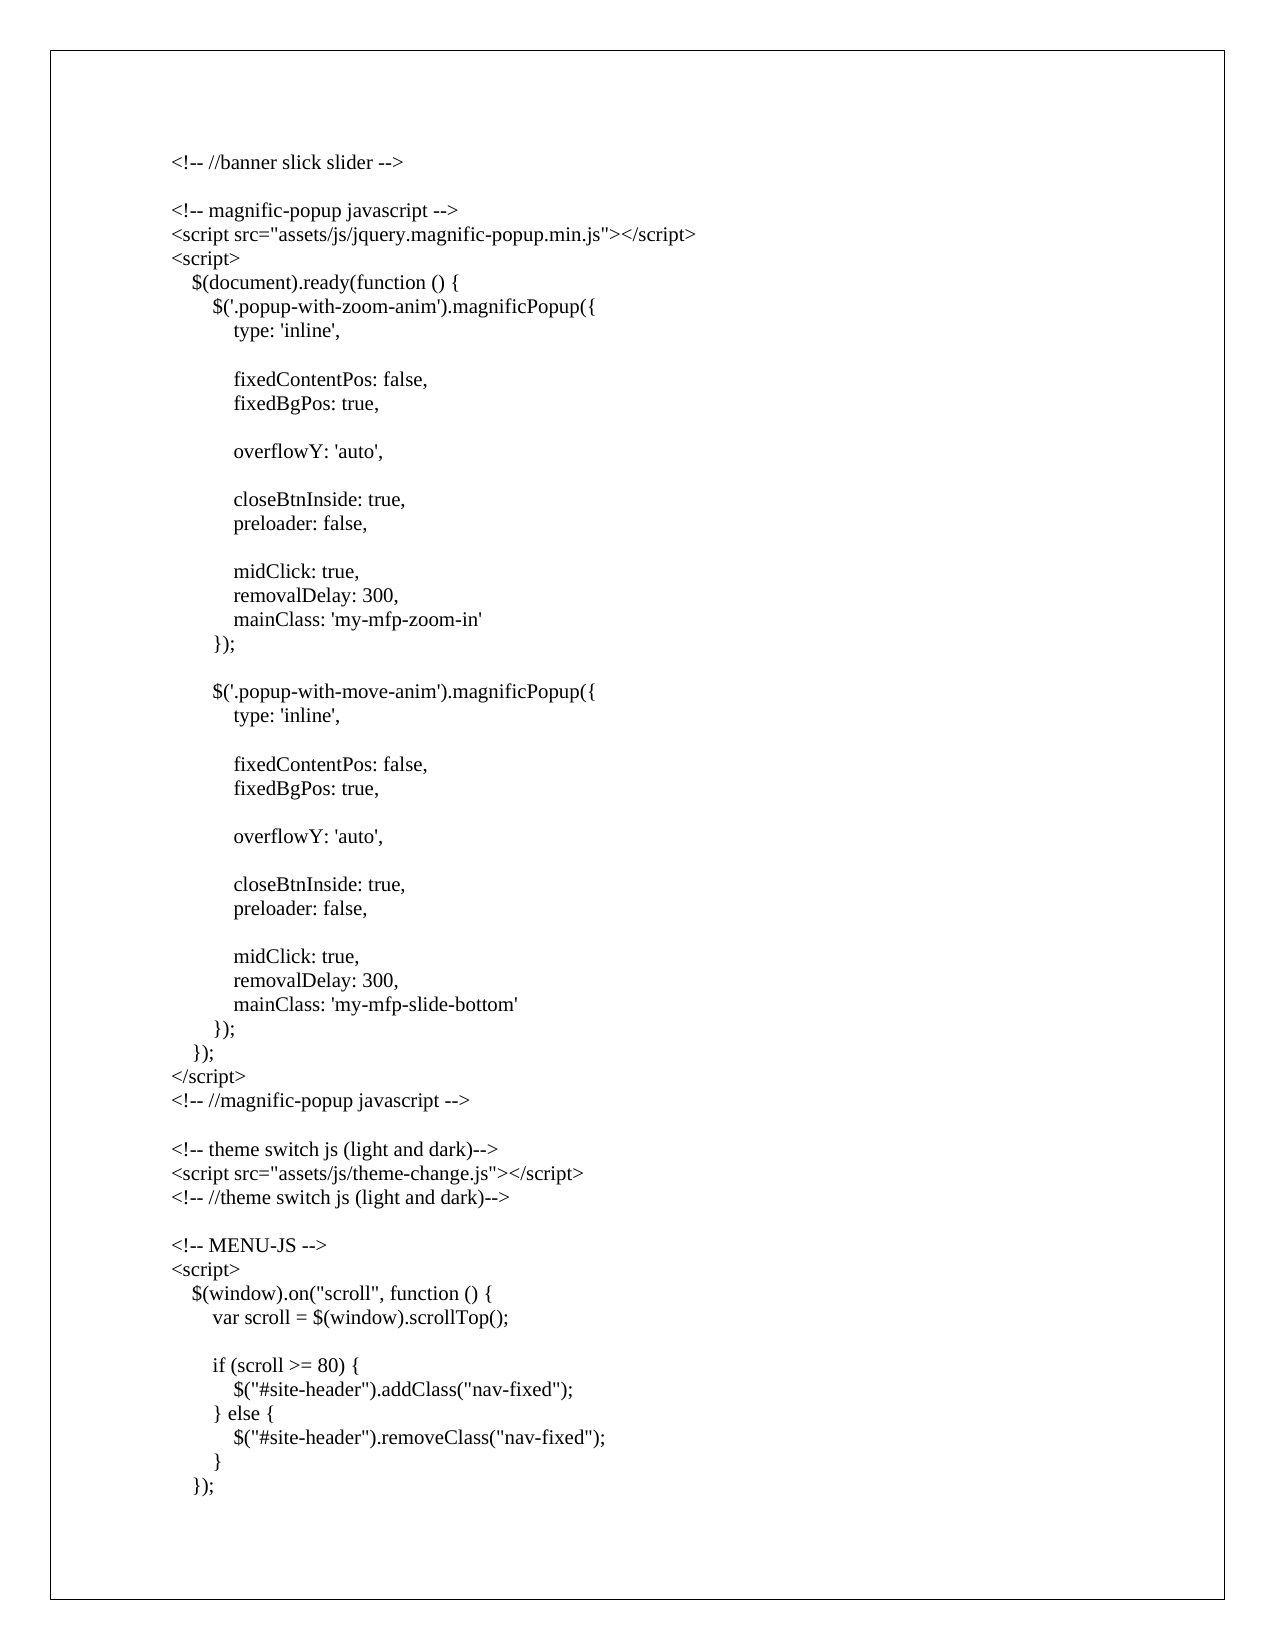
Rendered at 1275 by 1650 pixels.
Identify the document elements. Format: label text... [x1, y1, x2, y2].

text $(document).ready(function () { [150, 270, 1125, 294]
text <script> [150, 1257, 1125, 1281]
text if (scroll >= 80) { [150, 1353, 1125, 1377]
text overflowY: 'auto', [150, 824, 1125, 848]
text <!-- magnific-popup javascript --> [150, 198, 1125, 222]
text fixedContentPos: false, [150, 367, 1125, 391]
text <!-- theme switch js (light and dark)--> [150, 1137, 1125, 1161]
text fixedBgPos: true, [150, 391, 1125, 415]
text removalDelay: 300, [150, 968, 1125, 992]
text var scroll = $(window).scrollTop(); [150, 1305, 1125, 1329]
text midClick: true, [150, 559, 1125, 583]
text preloader: false, [150, 896, 1125, 920]
text $('.popup-with-move-anim').magnificPopup({ [150, 679, 1125, 703]
text }); [150, 1016, 1125, 1040]
text mainClass: 'my-mfp-slide-bottom' [150, 992, 1125, 1016]
text fixedBgPos: true, [150, 776, 1125, 800]
text closeBtnInside: true, [150, 872, 1125, 896]
text }); [150, 631, 1125, 655]
text }); [150, 1473, 1125, 1497]
text type: 'inline', [150, 318, 1125, 342]
text removalDelay: 300, [150, 583, 1125, 607]
text <script src="assets/js/jquery.magnific-popup.min.js"></script> [150, 222, 1125, 246]
text <script src="assets/js/theme-change.js"></script> [150, 1161, 1125, 1185]
text } else { [150, 1401, 1125, 1425]
text fixedContentPos: false, [150, 752, 1125, 776]
text }); [150, 1040, 1125, 1064]
text type: 'inline', [150, 703, 1125, 727]
text <script> [150, 246, 1125, 270]
text <!-- //magnific-popup javascript --> [150, 1088, 1125, 1112]
text $("#site-header").removeClass("nav-fixed"); [150, 1425, 1125, 1449]
text overflowY: 'auto', [150, 439, 1125, 463]
text $("#site-header").addClass("nav-fixed"); [150, 1377, 1125, 1401]
text mainClass: 'my-mfp-zoom-in' [150, 607, 1125, 631]
text </script> [150, 1064, 1125, 1088]
text closeBtnInside: true, [150, 487, 1125, 511]
text $(window).on("scroll", function () { [150, 1281, 1125, 1305]
text <!-- //banner slick slider --> [150, 150, 1125, 174]
text } [150, 1449, 1125, 1473]
text <!-- MENU-JS --> [150, 1233, 1125, 1257]
text <!-- //theme switch js (light and dark)--> [150, 1185, 1125, 1209]
text $('.popup-with-zoom-anim').magnificPopup({ [150, 294, 1125, 318]
text preloader: false, [150, 511, 1125, 535]
text midClick: true, [150, 944, 1125, 968]
